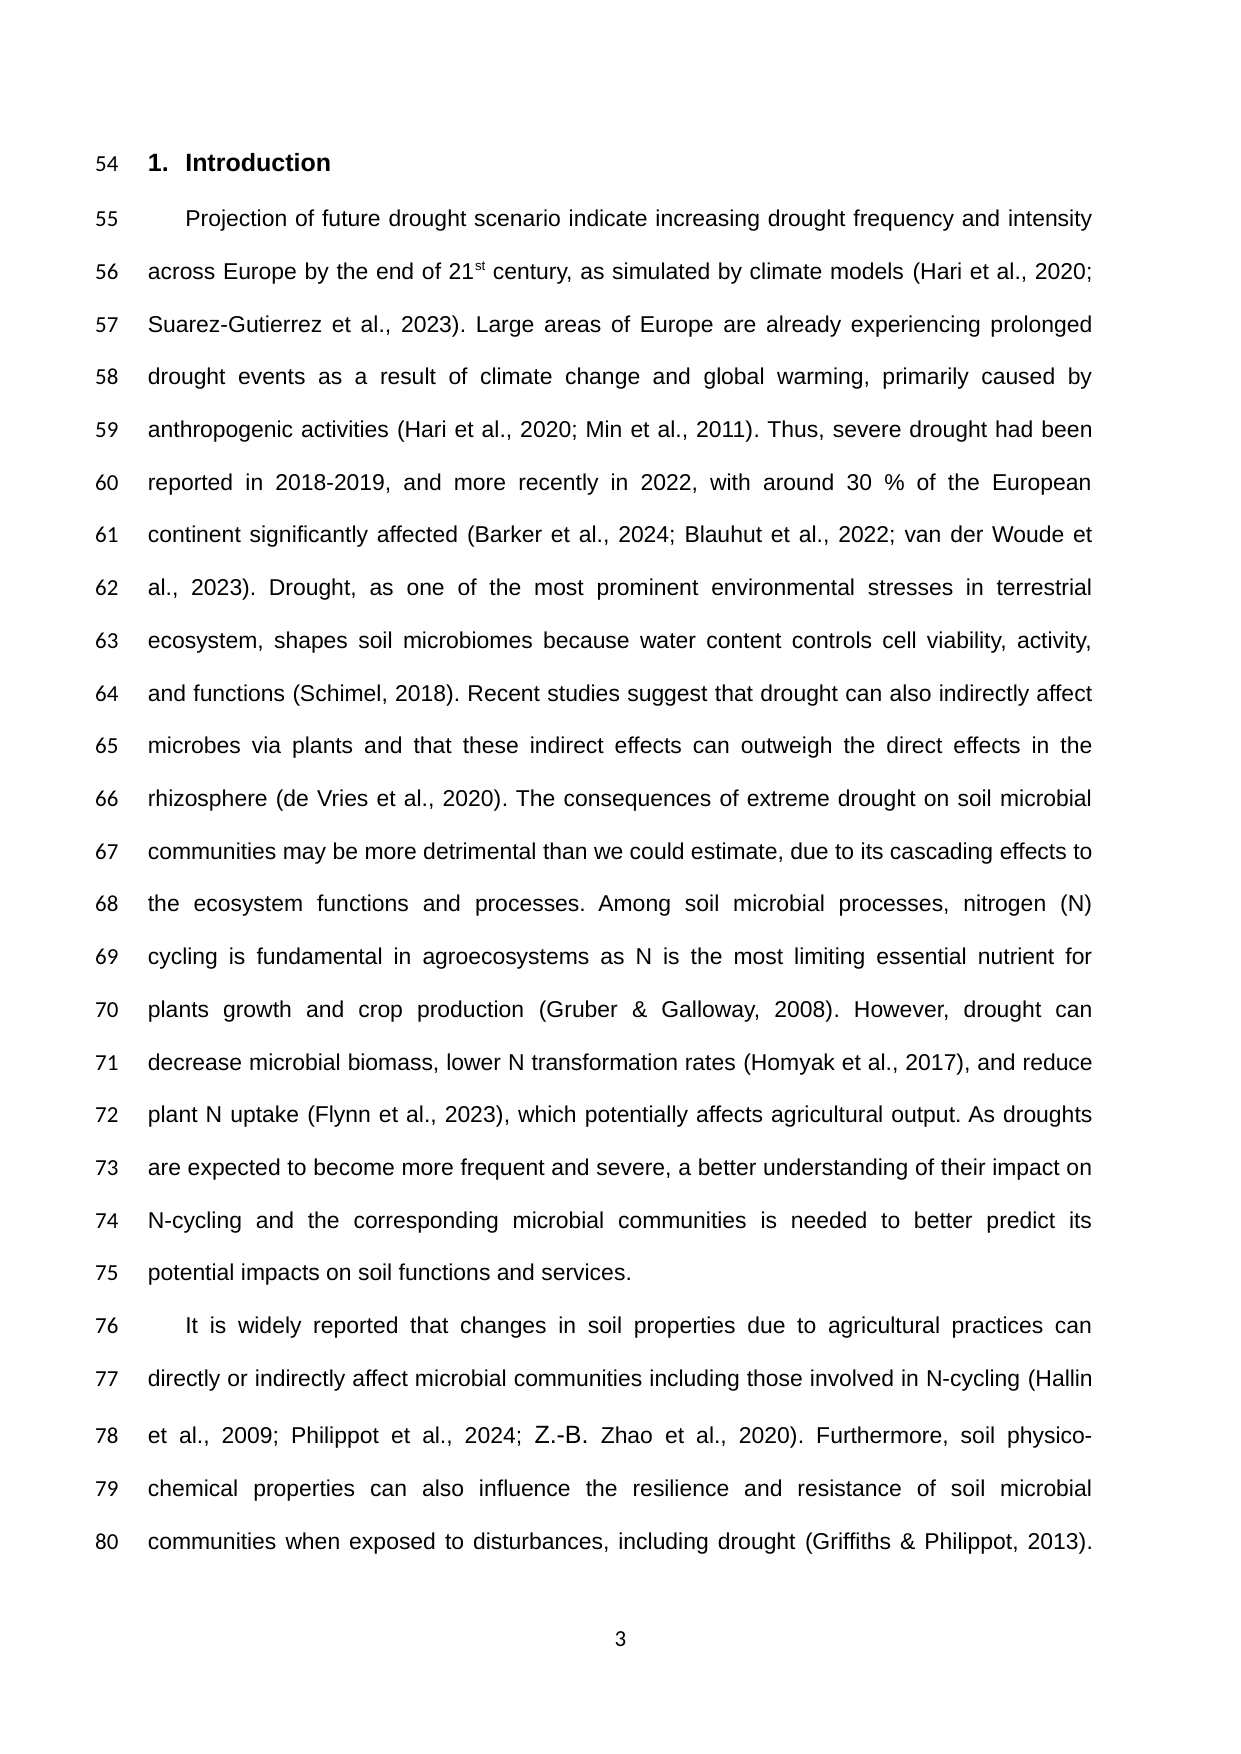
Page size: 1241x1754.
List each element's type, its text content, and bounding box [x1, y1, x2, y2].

list Introduction [148, 148, 1093, 176]
list Projection of future drought scenario indicate increasing drought frequency and intensity across Europe by the end of 21st century, as simulated by climate models (Hari et al., 2020; Suarez-Gutierrez et al., 2023). Large areas of Europe are already experiencing prolonged drought events as a result of climate change and global warming, primarily caused by anthropogenic activities (Hari et al., 2020; Min et al., 2011). Thus, severe drought had been reported in 2018-2019, and more recently in 2022, with around 30 % of the European continent significantly affected (Barker et al., 2024; Blauhut et al., 2022; van der Woude et al., 2023). Drought, as one of the most prominent environmental stresses in terrestrial ecosystem, shapes soil microbiomes because water content controls cell viability, activity, and functions (Schimel, 2018). Recent studies suggest that drought can also indirectly affect microbes via plants and that these indirect effects can outweigh the direct effects in the rhizosphere (de Vries et al., 2020). The consequences of extreme drought on soil microbial communities may be more detrimental than we could estimate, due to its cascading effects to the ecosystem functions and processes. Among soil microbial processes, nitrogen (N) cycling is fundamental in agroecosystems as N is the most limiting essential nutrient for plants growth and crop production (Gruber & Galloway, 2008). However, drought can decrease microbial biomass, lower N transformation rates (Homyak et al., 2017), and reduce plant N uptake (Flynn et al., 2023), which potentially affects agricultural output. As droughts are expected to become more frequent and severe, a better understanding of their impact on N-cycling and the corresponding microbial communities is needed to better predict its potential impacts on soil functions and services. [148, 205, 1093, 1286]
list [148, 1312, 1093, 1554]
